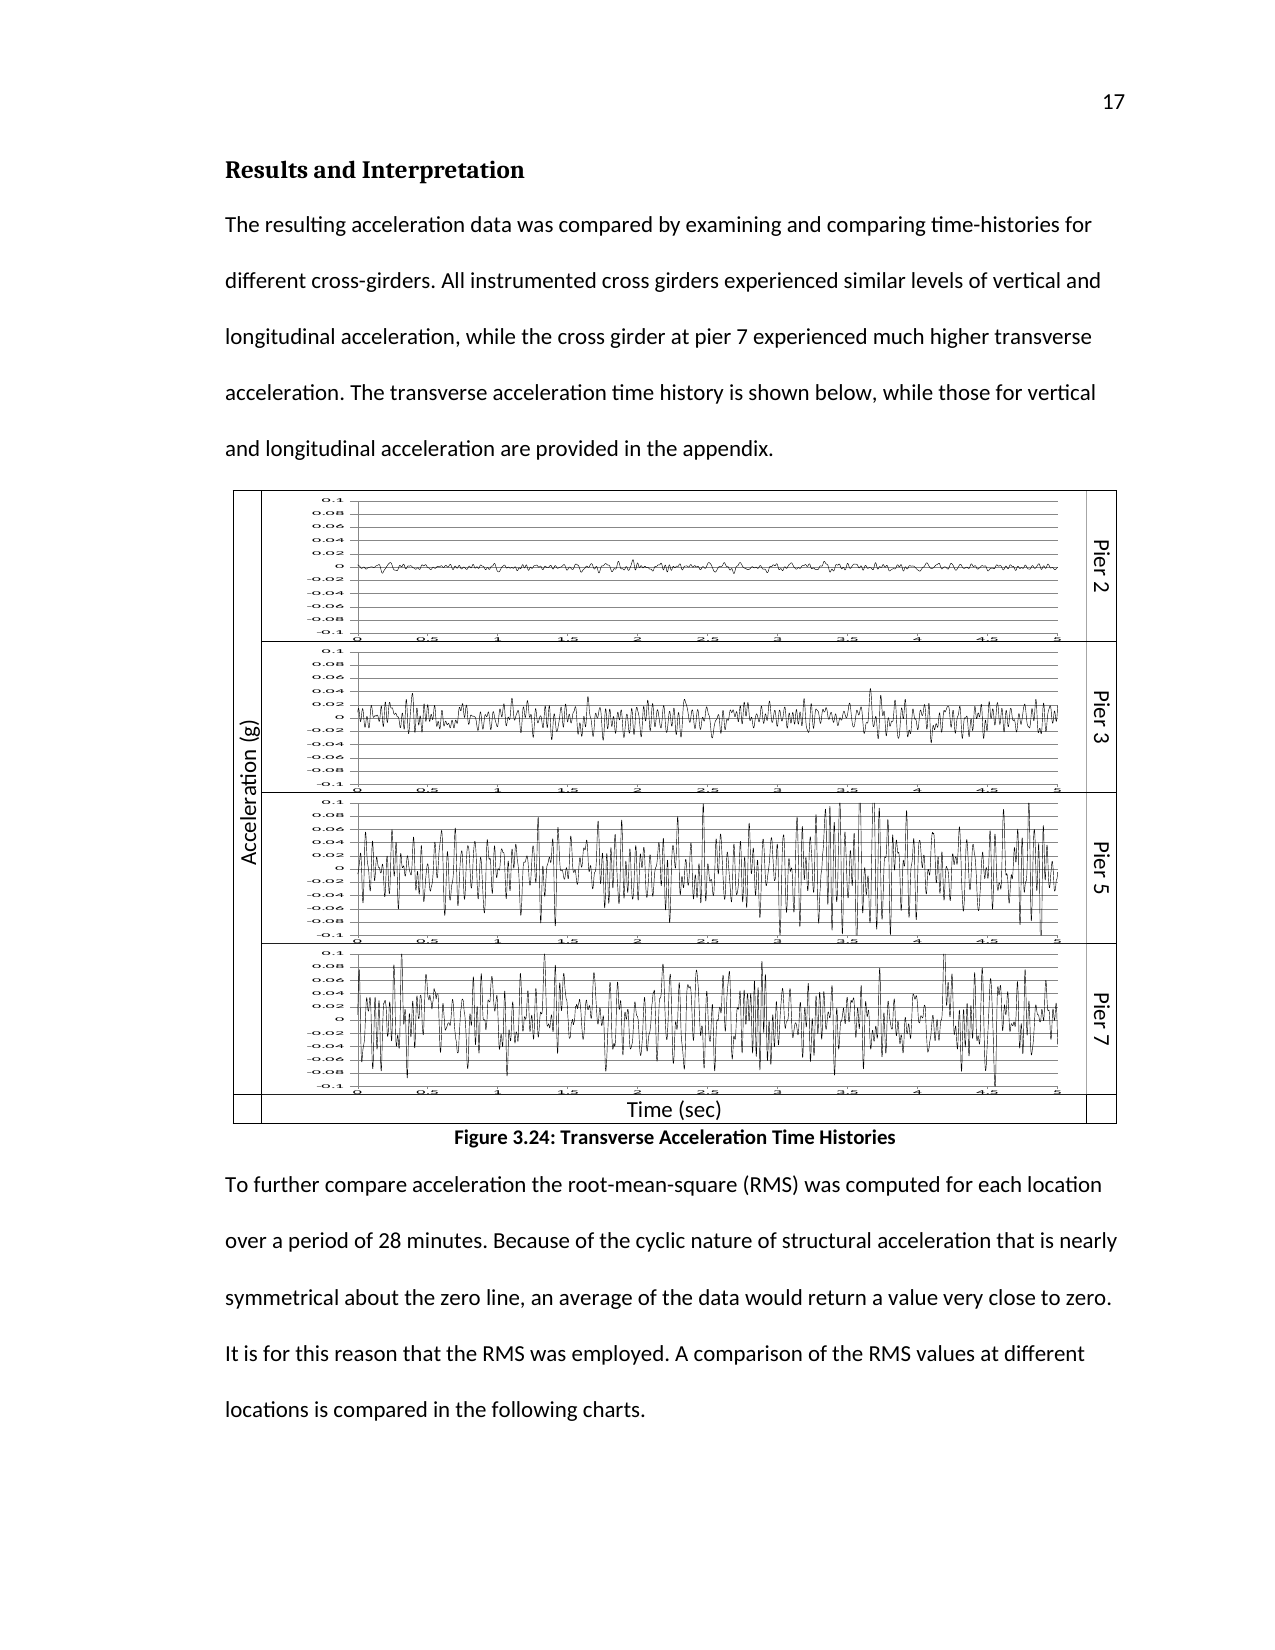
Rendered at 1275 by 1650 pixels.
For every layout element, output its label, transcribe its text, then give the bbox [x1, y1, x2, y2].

text To further compare acceleration the root-mean-square (RMS) was computed for each location over a period of 28 minutes. Because of the cyclic nature of structural acceleration that is nearly symmetrical about the zero line, an average of the data would return a value very close to zero. It is for this reason that the RMS was employed. A comparison of the RMS values at different locations is compared in the following charts. [225, 1171, 1125, 1423]
table_cell Pier 7 [1087, 944, 1116, 1094]
table_cell [234, 1095, 261, 1123]
table_cell Pier 5 [1087, 793, 1116, 943]
table_cell Time (sec) [262, 1095, 1086, 1123]
table_header Acceleration (g) [234, 491, 261, 1094]
table_cell [1087, 1095, 1116, 1123]
text The resulting acceleration data was compared by examining and comparing time-histories for different cross-girders. All instrumented cross girders experienced similar levels of vertical and longitudinal acceleration, while the cross girder at pier 7 experienced much higher transverse acceleration. The transverse acceleration time history is shown below, while those for vertical and longitudinal acceleration are provided in the appendix. [225, 210, 1125, 462]
table_cell Pier 3 [1087, 642, 1116, 792]
subtitle Results and Interpretation [225, 156, 1125, 185]
table_header Pier 2 [1087, 491, 1116, 641]
